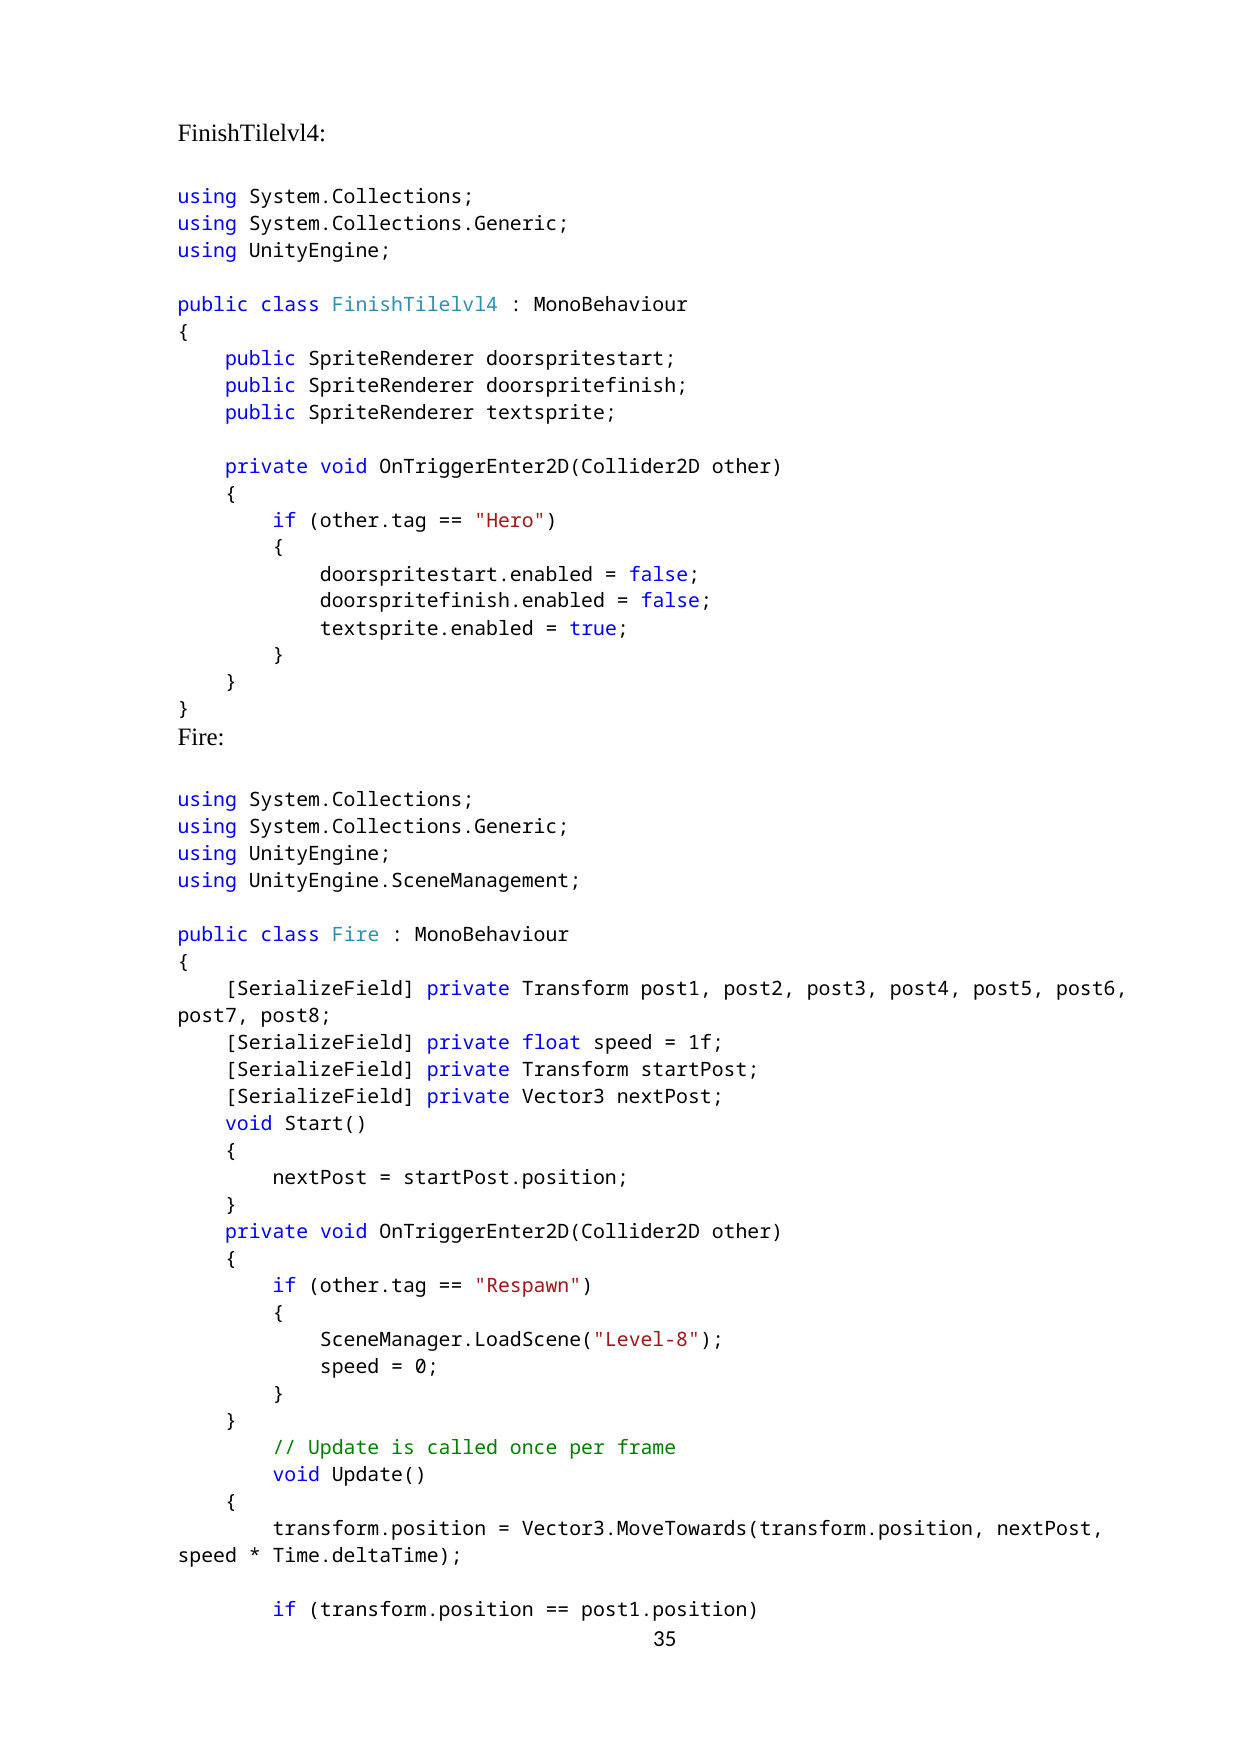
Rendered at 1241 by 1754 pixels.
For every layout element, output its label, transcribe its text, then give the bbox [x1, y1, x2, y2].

text if (transform.position == post1.position) [177, 1595, 1152, 1622]
text using System.Collections; [177, 182, 1152, 209]
text FinishTilelvl4: [177, 118, 1152, 147]
text doorspritestart.enabled = false; [177, 560, 1152, 587]
text { [177, 1136, 1152, 1163]
text { [177, 1298, 1152, 1325]
text using System.Collections.Generic; [177, 813, 1152, 839]
text [SerializeField] private Transform post1, post2, post3, post4, post5, post6, post7, post8; [177, 974, 1152, 1028]
text private void OnTriggerEnter2D(Collider2D other) [177, 1217, 1152, 1244]
text } [177, 1379, 1152, 1406]
text [SerializeField] private Vector3 nextPost; [177, 1082, 1152, 1109]
text { [177, 317, 1152, 344]
text [SerializeField] private float speed = 1f; [177, 1028, 1152, 1055]
text } [177, 1406, 1152, 1433]
text public SpriteRenderer doorspritefinish; [177, 371, 1152, 398]
text // Update is called once per frame [177, 1433, 1152, 1460]
text transform.position = Vector3.MoveTowards(transform.position, nextPost, speed * Time.deltaTime); [177, 1514, 1152, 1568]
text speed = 0; [177, 1352, 1152, 1379]
text if (other.tag == "Respawn") [177, 1271, 1152, 1298]
text { [177, 1244, 1152, 1271]
text textsprite.enabled = true; [177, 614, 1152, 641]
text { [177, 1487, 1152, 1514]
text } [177, 695, 1152, 722]
text public SpriteRenderer textsprite; [177, 398, 1152, 425]
text } [177, 1190, 1152, 1217]
text doorspritefinish.enabled = false; [177, 587, 1152, 614]
text public class FinishTilelvl4 : MonoBehaviour [177, 290, 1152, 317]
text public class Fire : MonoBehaviour [177, 921, 1152, 947]
text void Update() [177, 1460, 1152, 1487]
text using UnityEngine; [177, 236, 1152, 263]
text using UnityEngine.SceneManagement; [177, 867, 1152, 893]
text Fire: [177, 722, 1152, 750]
text private void OnTriggerEnter2D(Collider2D other) [177, 452, 1152, 479]
text using System.Collections; [177, 786, 1152, 813]
text { [177, 947, 1152, 974]
text if (other.tag == "Hero") [177, 506, 1152, 533]
text public SpriteRenderer doorspritestart; [177, 344, 1152, 371]
text nextPost = startPost.position; [177, 1163, 1152, 1190]
text } [177, 641, 1152, 668]
text } [177, 668, 1152, 695]
text using UnityEngine; [177, 839, 1152, 867]
text { [177, 479, 1152, 506]
text void Start() [177, 1109, 1152, 1136]
text { [177, 533, 1152, 560]
text SceneManager.LoadScene("Level-8"); [177, 1325, 1152, 1352]
text using System.Collections.Generic; [177, 209, 1152, 236]
text [SerializeField] private Transform startPost; [177, 1055, 1152, 1082]
